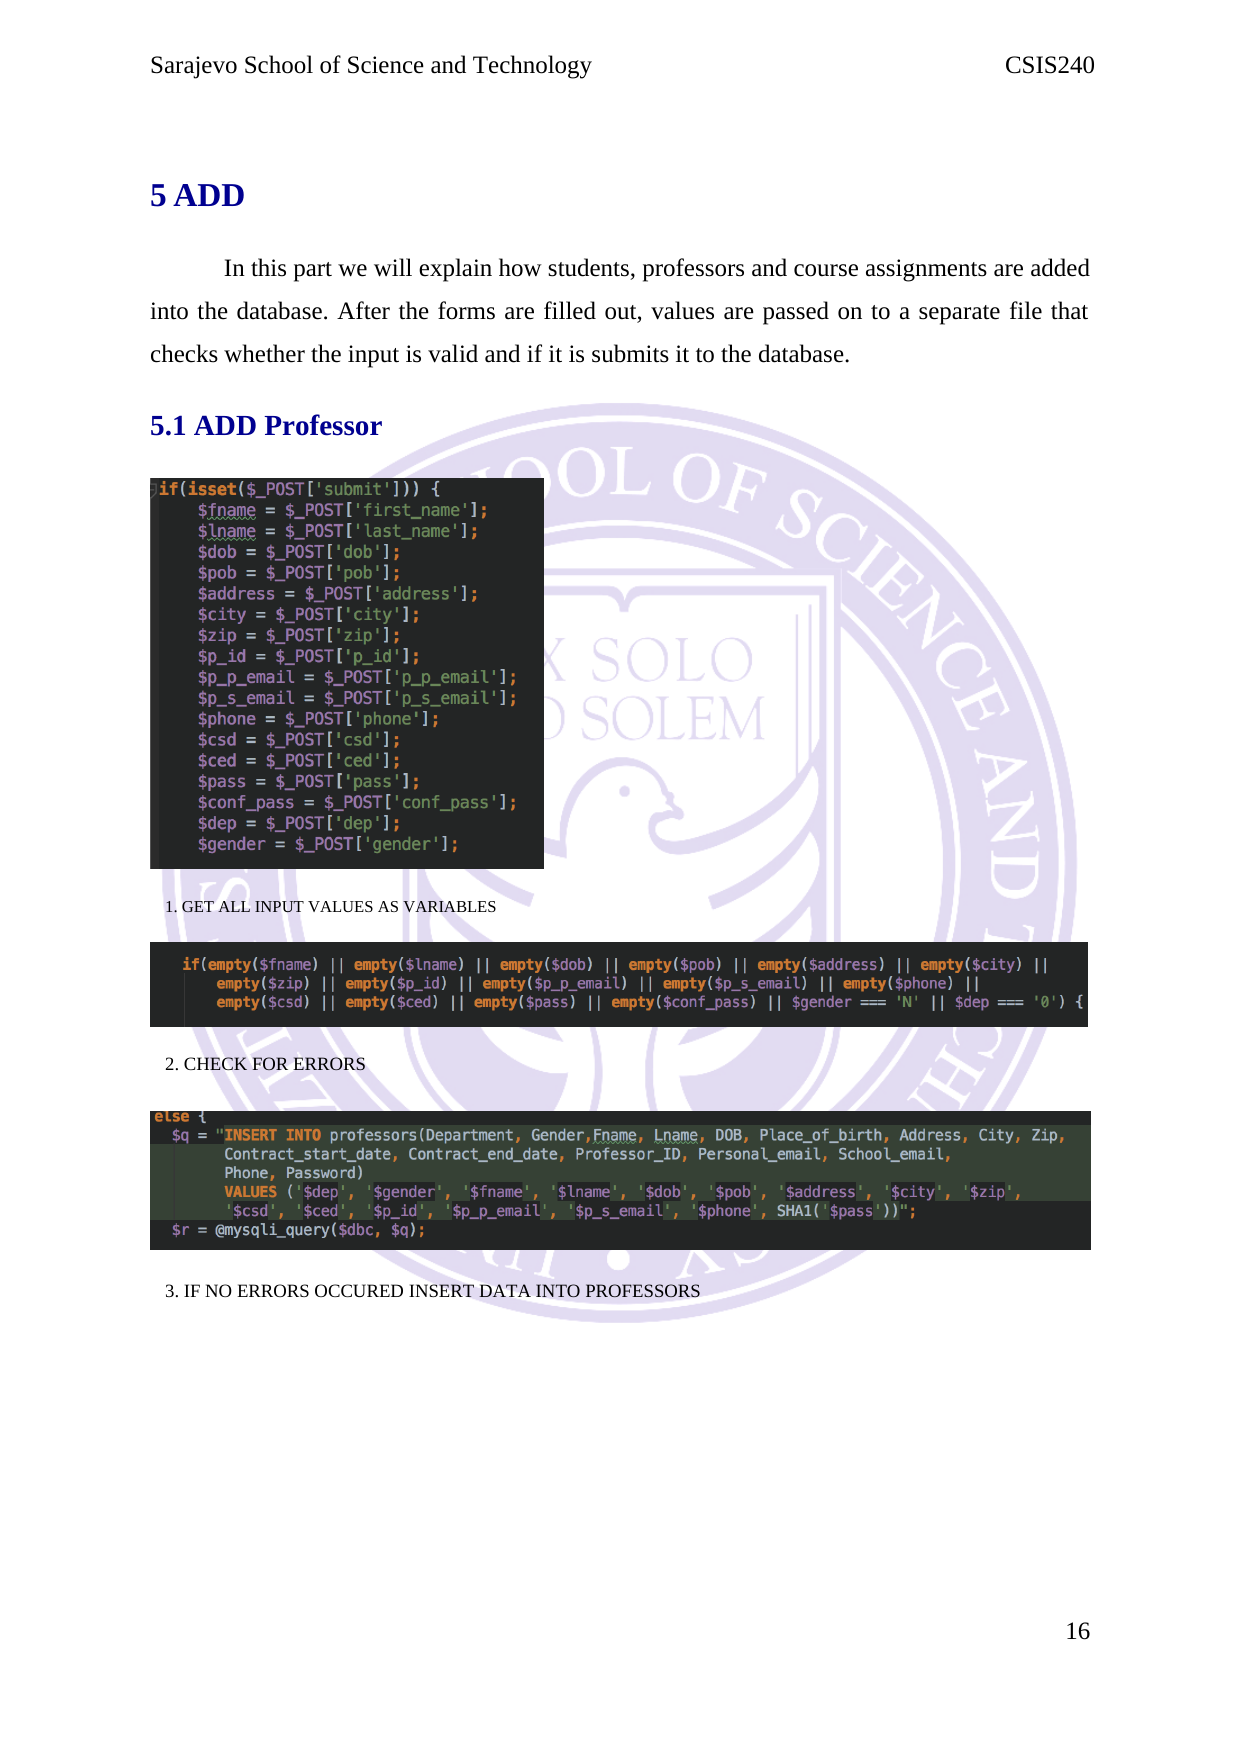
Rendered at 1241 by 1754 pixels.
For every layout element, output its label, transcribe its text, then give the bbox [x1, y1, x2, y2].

subtitle 5 ADD [150, 175, 1090, 213]
picture [150, 478, 544, 869]
subtitle 5.1 ADD Professor [150, 408, 1090, 441]
text In this part we will explain how students, professors and course assignments are added into the database. After the forms are filled out, values are passed on to a separate file that checks whether the input is valid and if it is submits it to the database. [150, 253, 1090, 368]
picture [150, 942, 1088, 1027]
picture [150, 1111, 1091, 1250]
